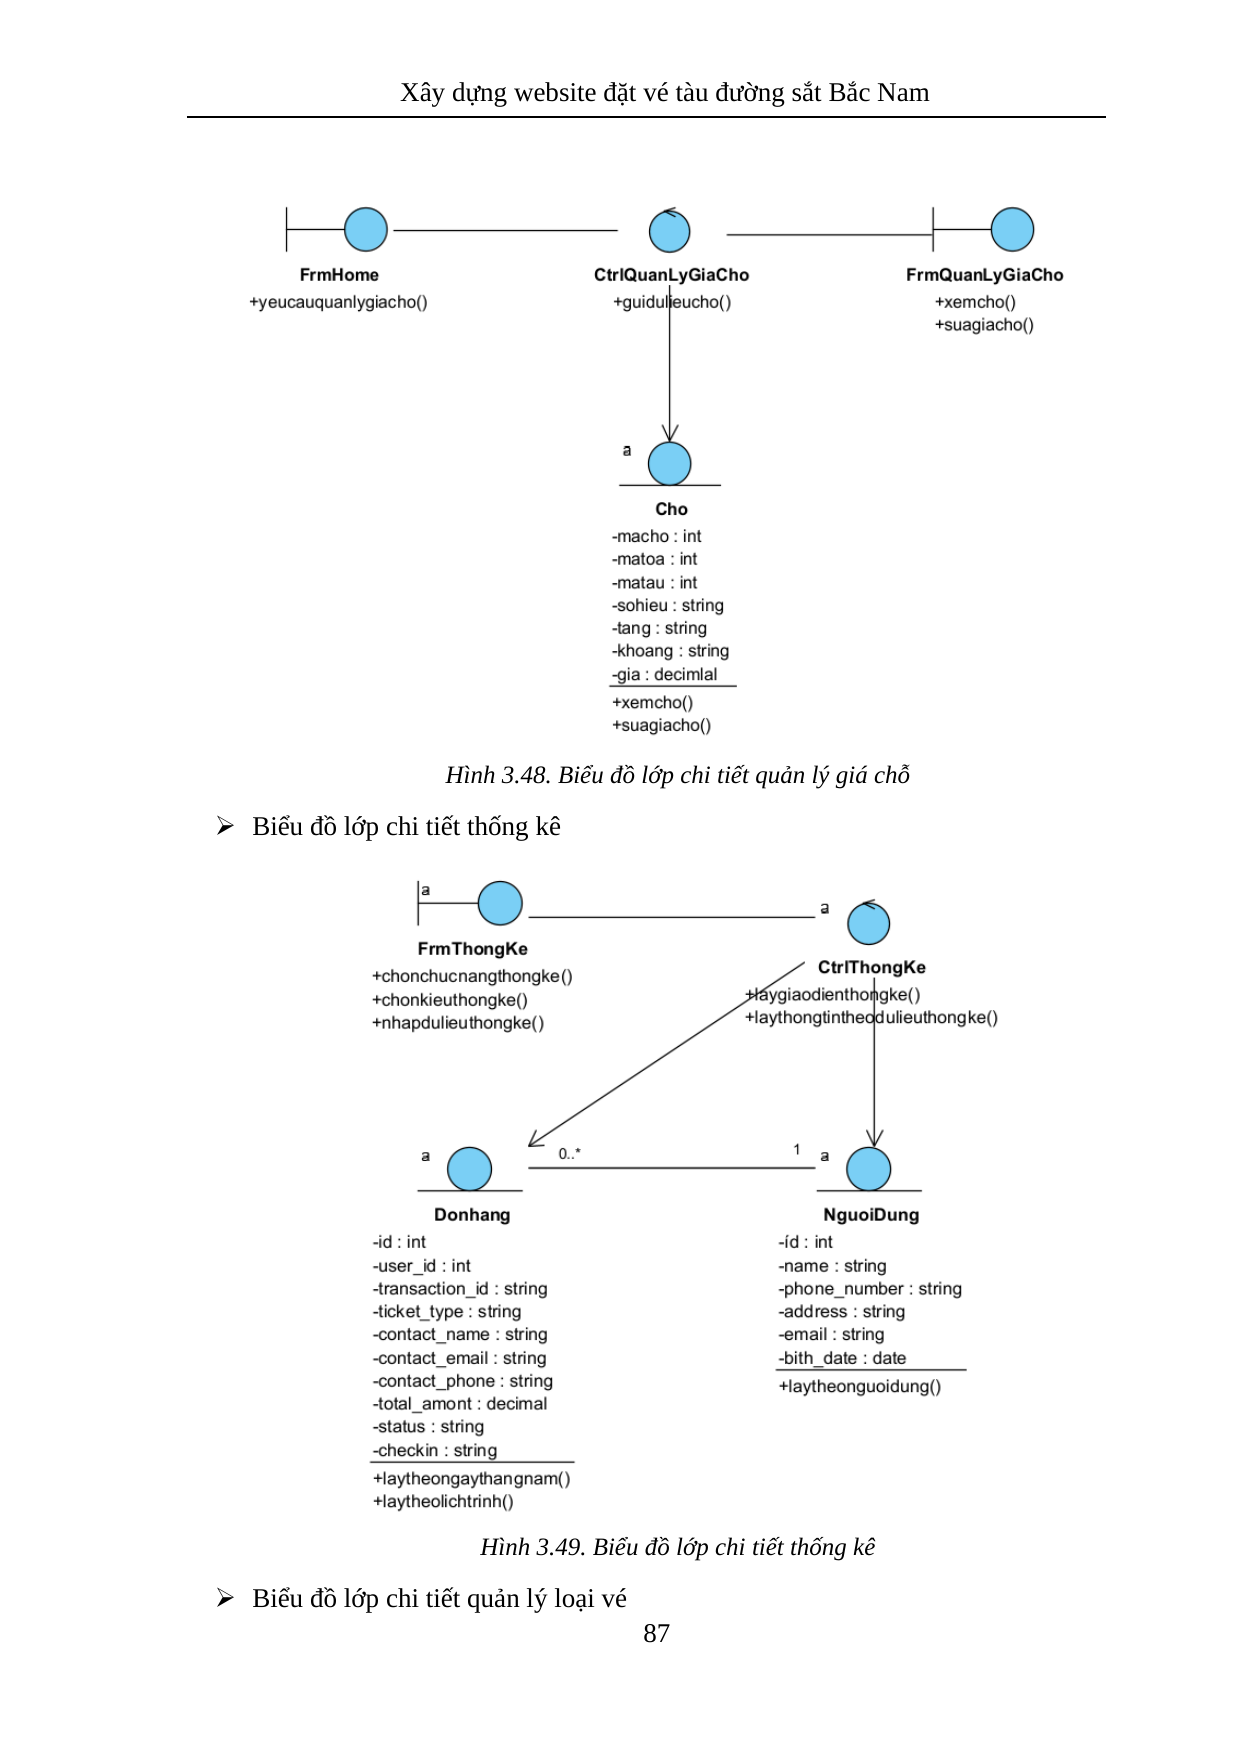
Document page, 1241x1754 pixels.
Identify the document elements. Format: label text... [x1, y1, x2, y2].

list Biểu đồ lớp chi tiết thống kê [214, 809, 1122, 841]
text Hình 3.49. Biểu đồ lớp chi tiết thống kê [177, 1532, 1122, 1561]
text Hình 3.48. Biểu đồ lớp chi tiết quản lý giá chỗ [177, 760, 1122, 789]
picture [177, 868, 1157, 1517]
picture [177, 175, 1157, 745]
list Biểu đồ lớp chi tiết quản lý loại vé [214, 1582, 1122, 1613]
